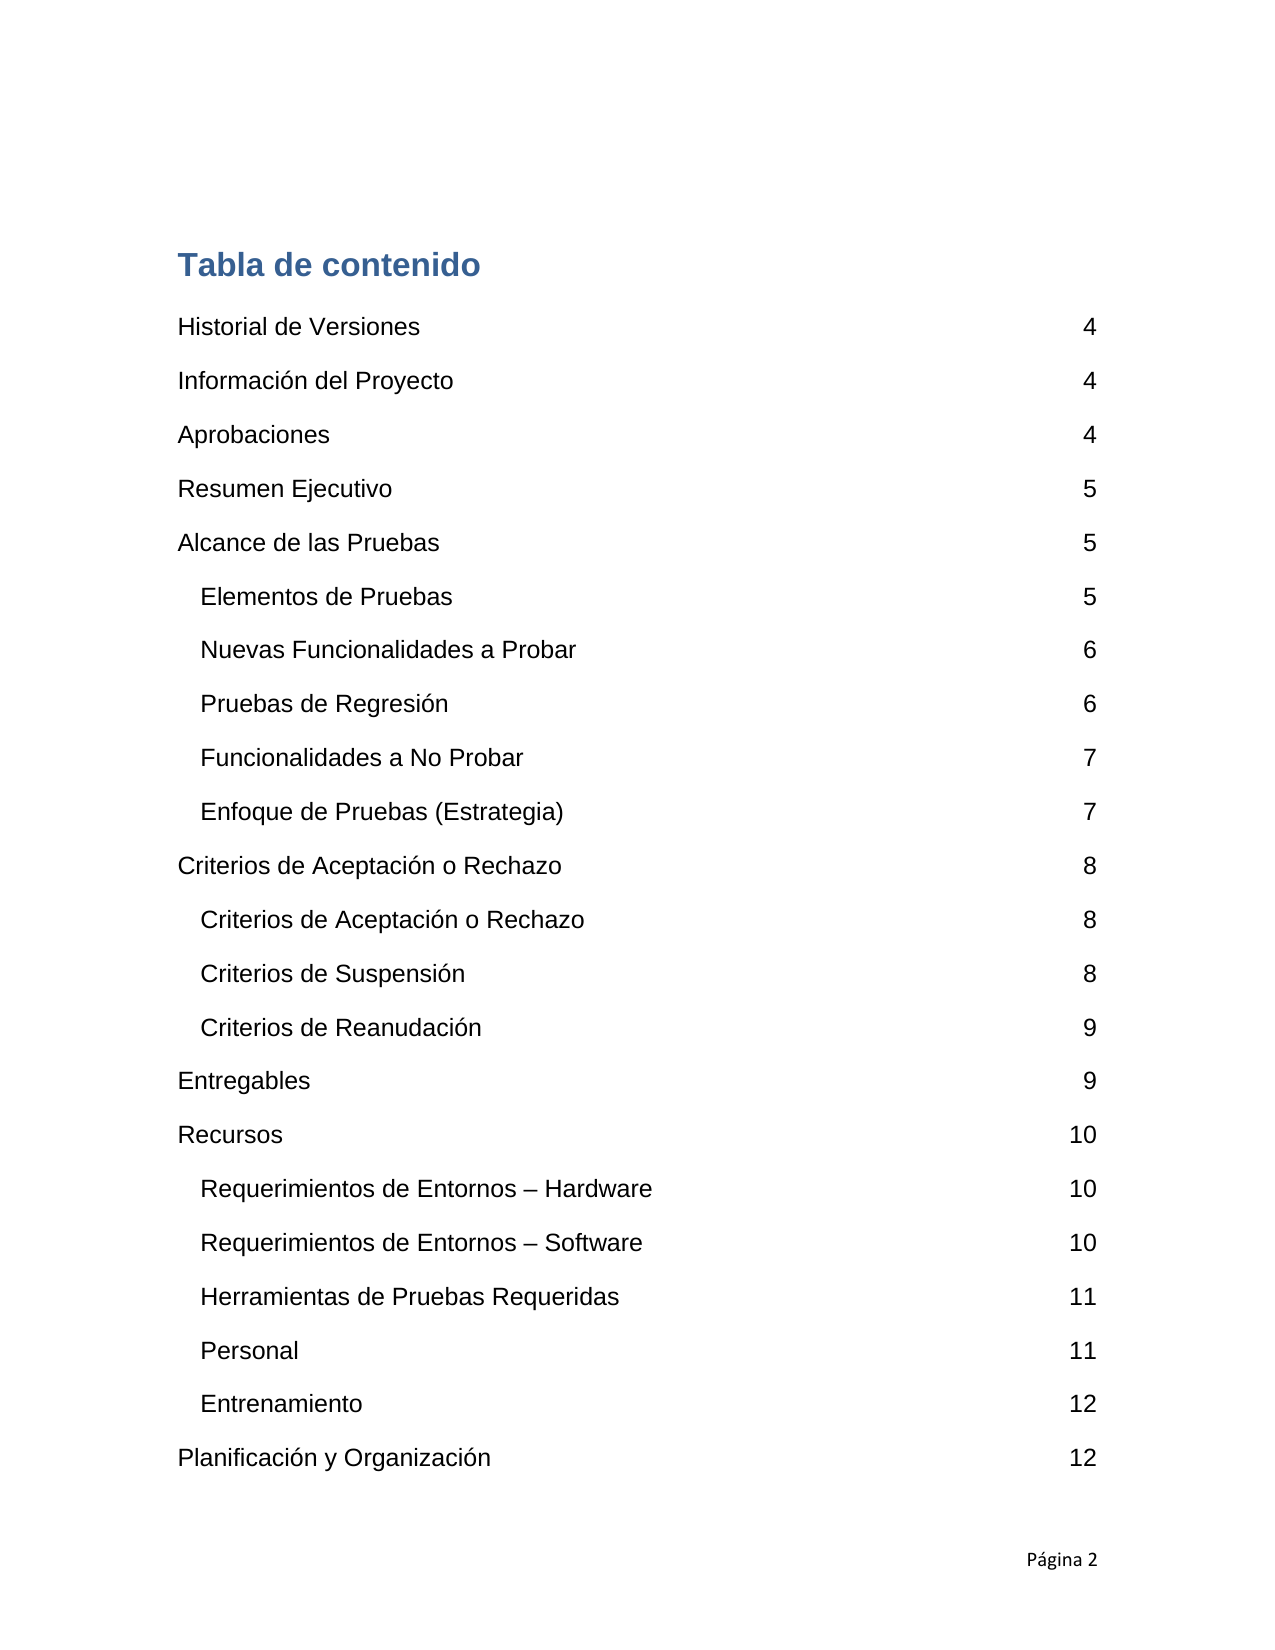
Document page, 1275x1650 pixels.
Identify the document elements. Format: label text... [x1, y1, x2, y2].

text Tabla de contenido [177, 245, 1098, 284]
